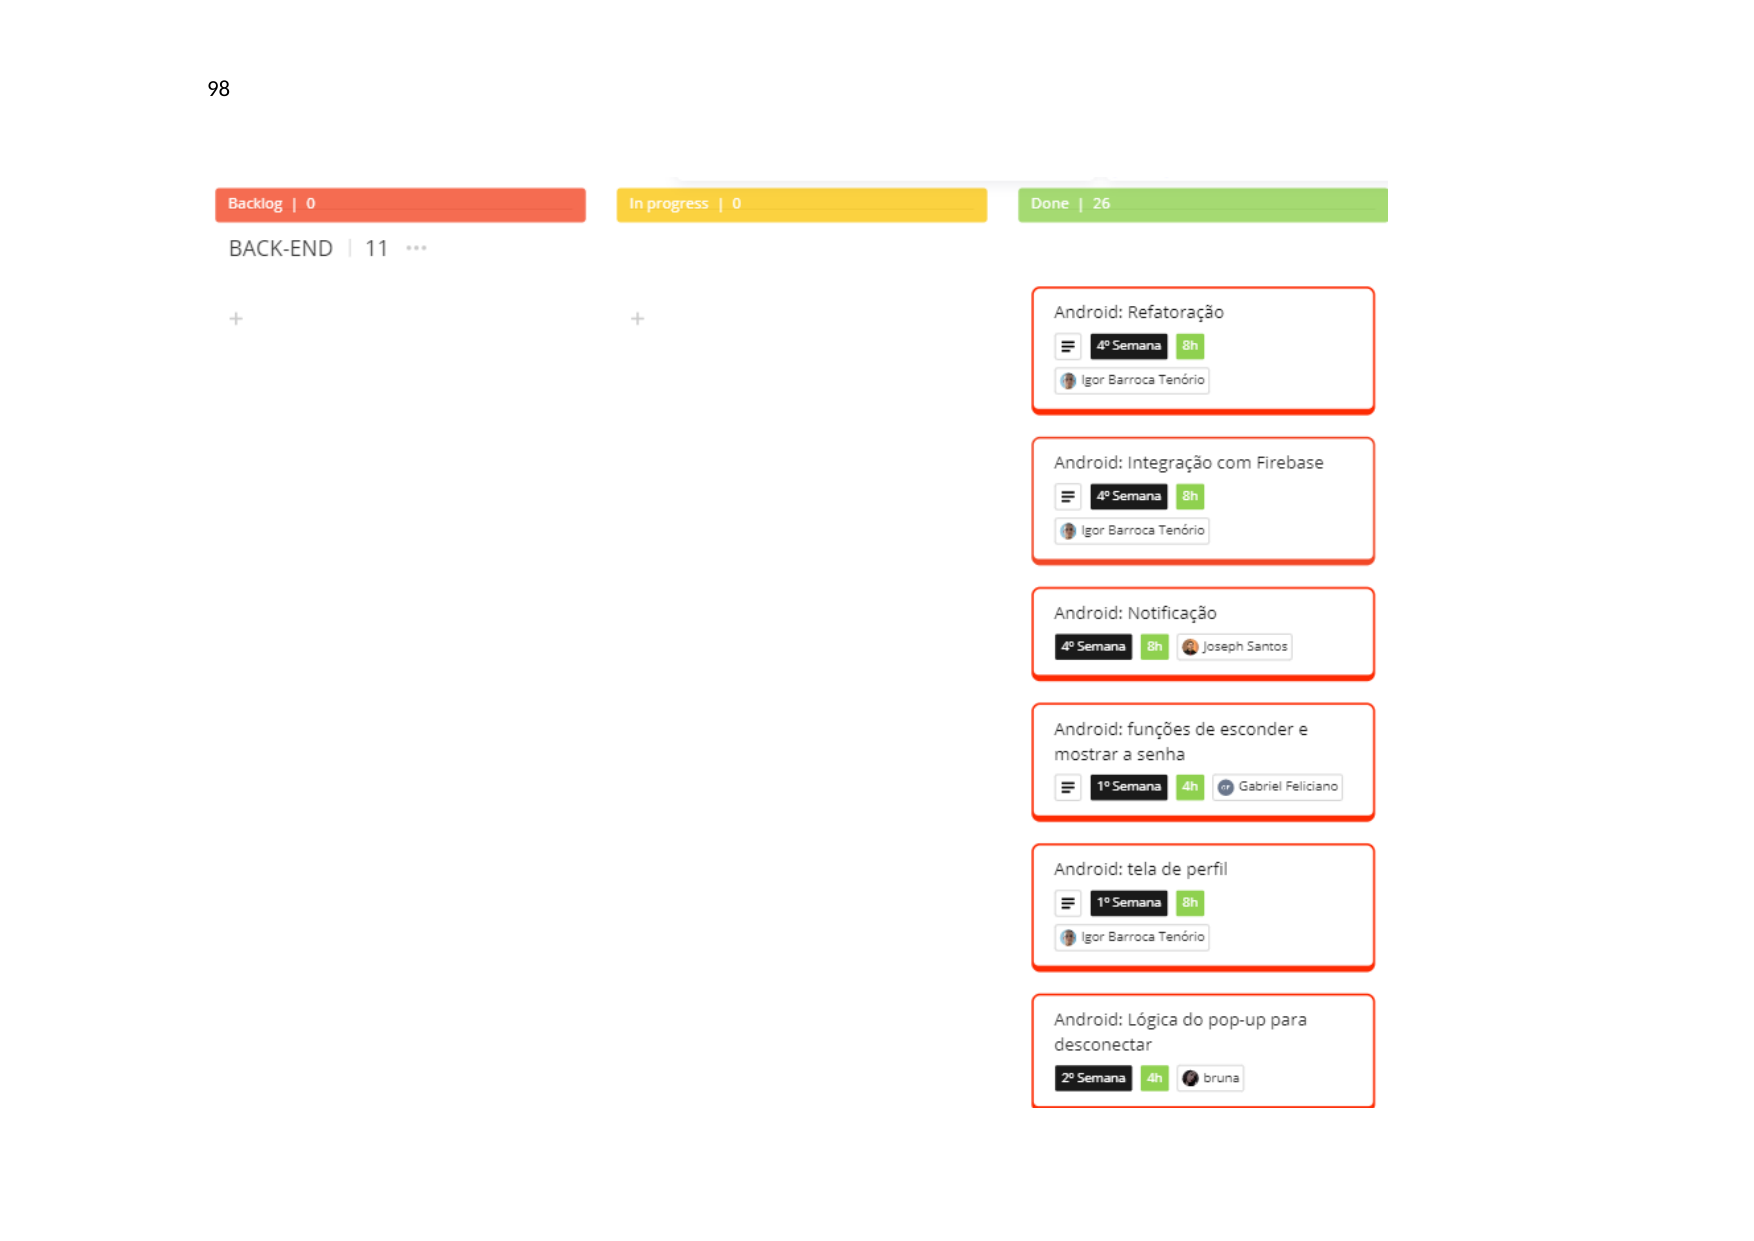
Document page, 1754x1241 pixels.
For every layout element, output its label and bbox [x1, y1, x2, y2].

picture [206, 177, 1388, 1108]
